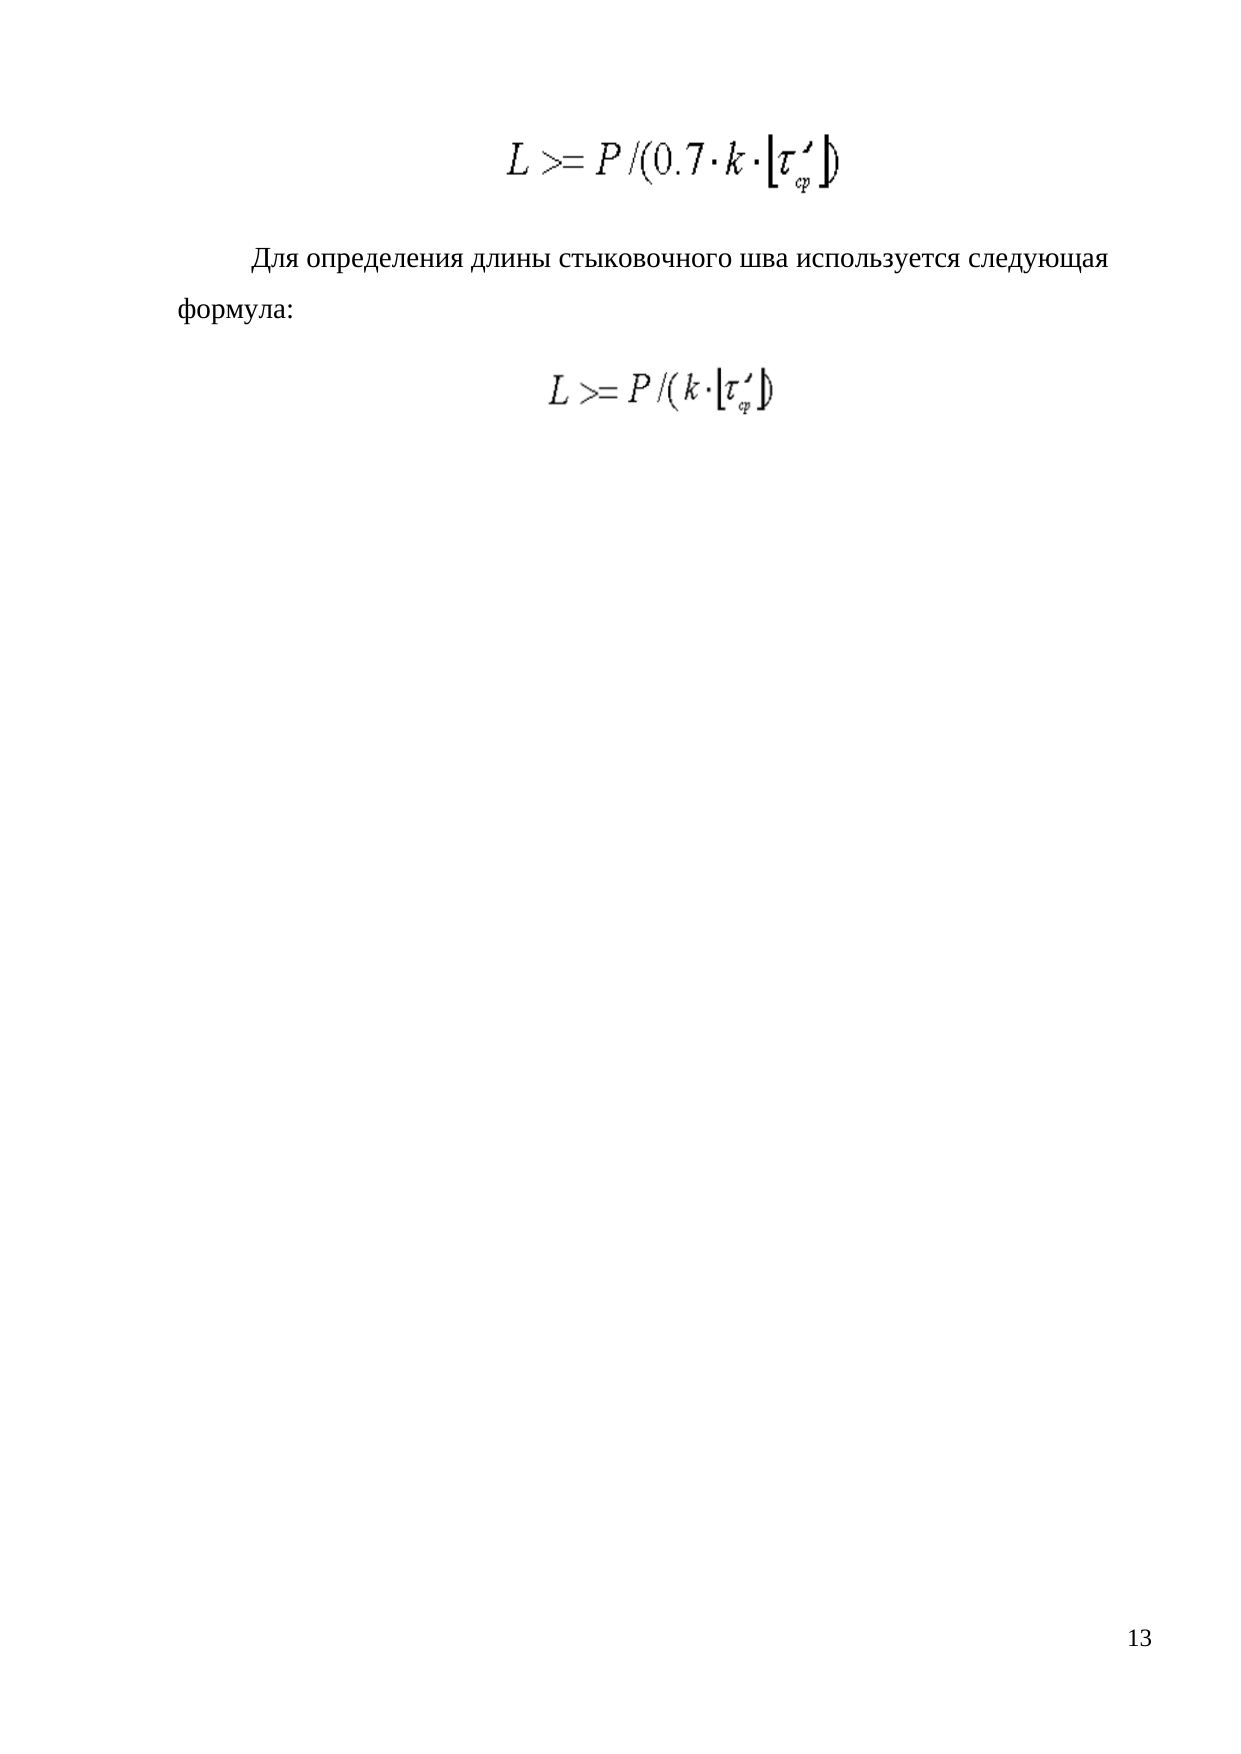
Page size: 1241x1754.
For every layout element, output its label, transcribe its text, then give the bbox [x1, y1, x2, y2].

picture [470, 118, 859, 210]
text Для определения длины стыковочного шва используется следующая формула: [177, 240, 1152, 324]
picture [535, 357, 794, 427]
